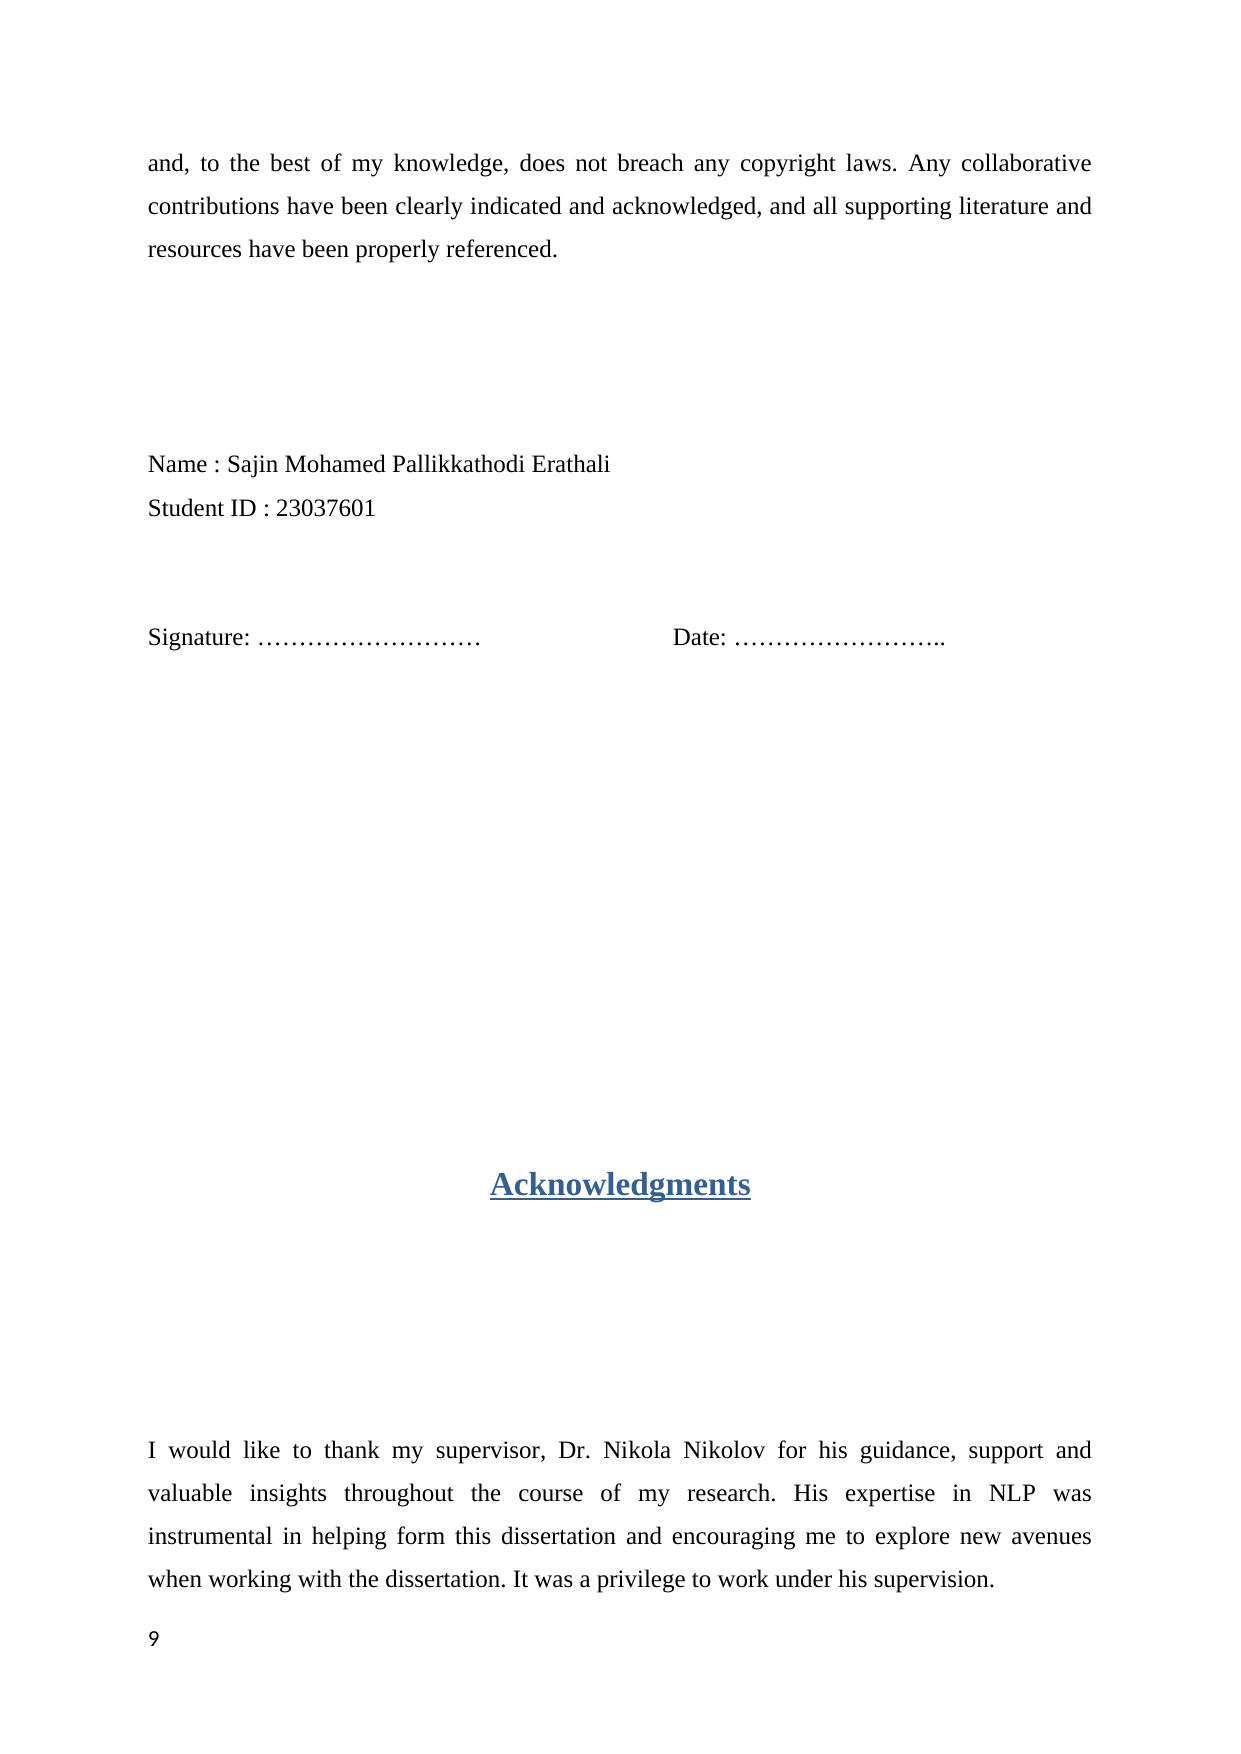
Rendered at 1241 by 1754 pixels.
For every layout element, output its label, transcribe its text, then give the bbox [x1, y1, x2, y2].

text Name : Sajin Mohamed Pallikkathodi Erathali [148, 449, 1092, 478]
text I would like to thank my supervisor, Dr. Nikola Nikolov for his guidance, support and valuable insights throughout the course of my research. His expertise in NLP was instrumental in helping form this dissertation and encouraging me to explore new avenues when working with the dissertation. It was a privilege to work under his supervision. [148, 1435, 1092, 1593]
text Signature: ……………………… Date: …………………….. [148, 622, 1092, 651]
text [148, 148, 1092, 263]
subtitle Acknowledgments [148, 1164, 1092, 1203]
text Student ID : 23037601 [148, 493, 1092, 521]
